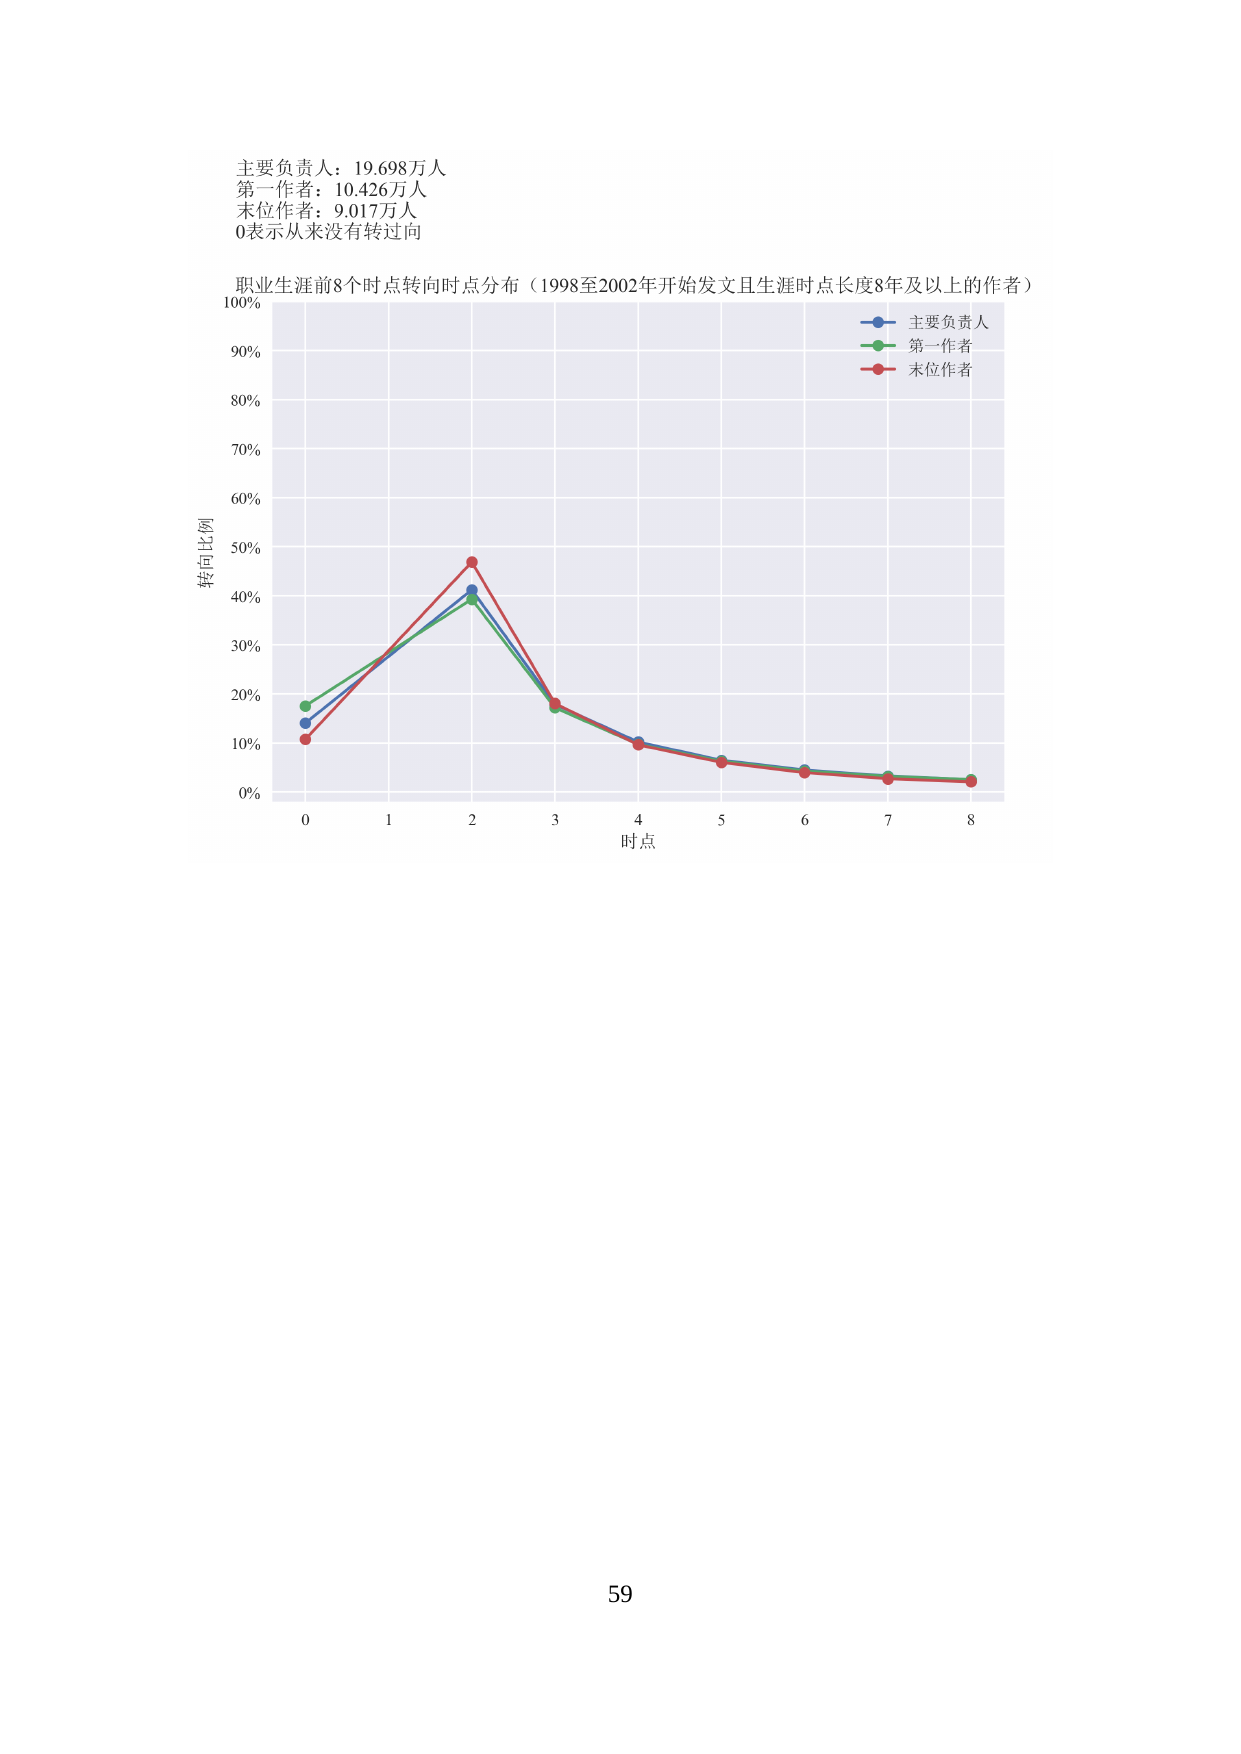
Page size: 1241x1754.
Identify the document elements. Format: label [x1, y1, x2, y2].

picture [187, 150, 1053, 863]
